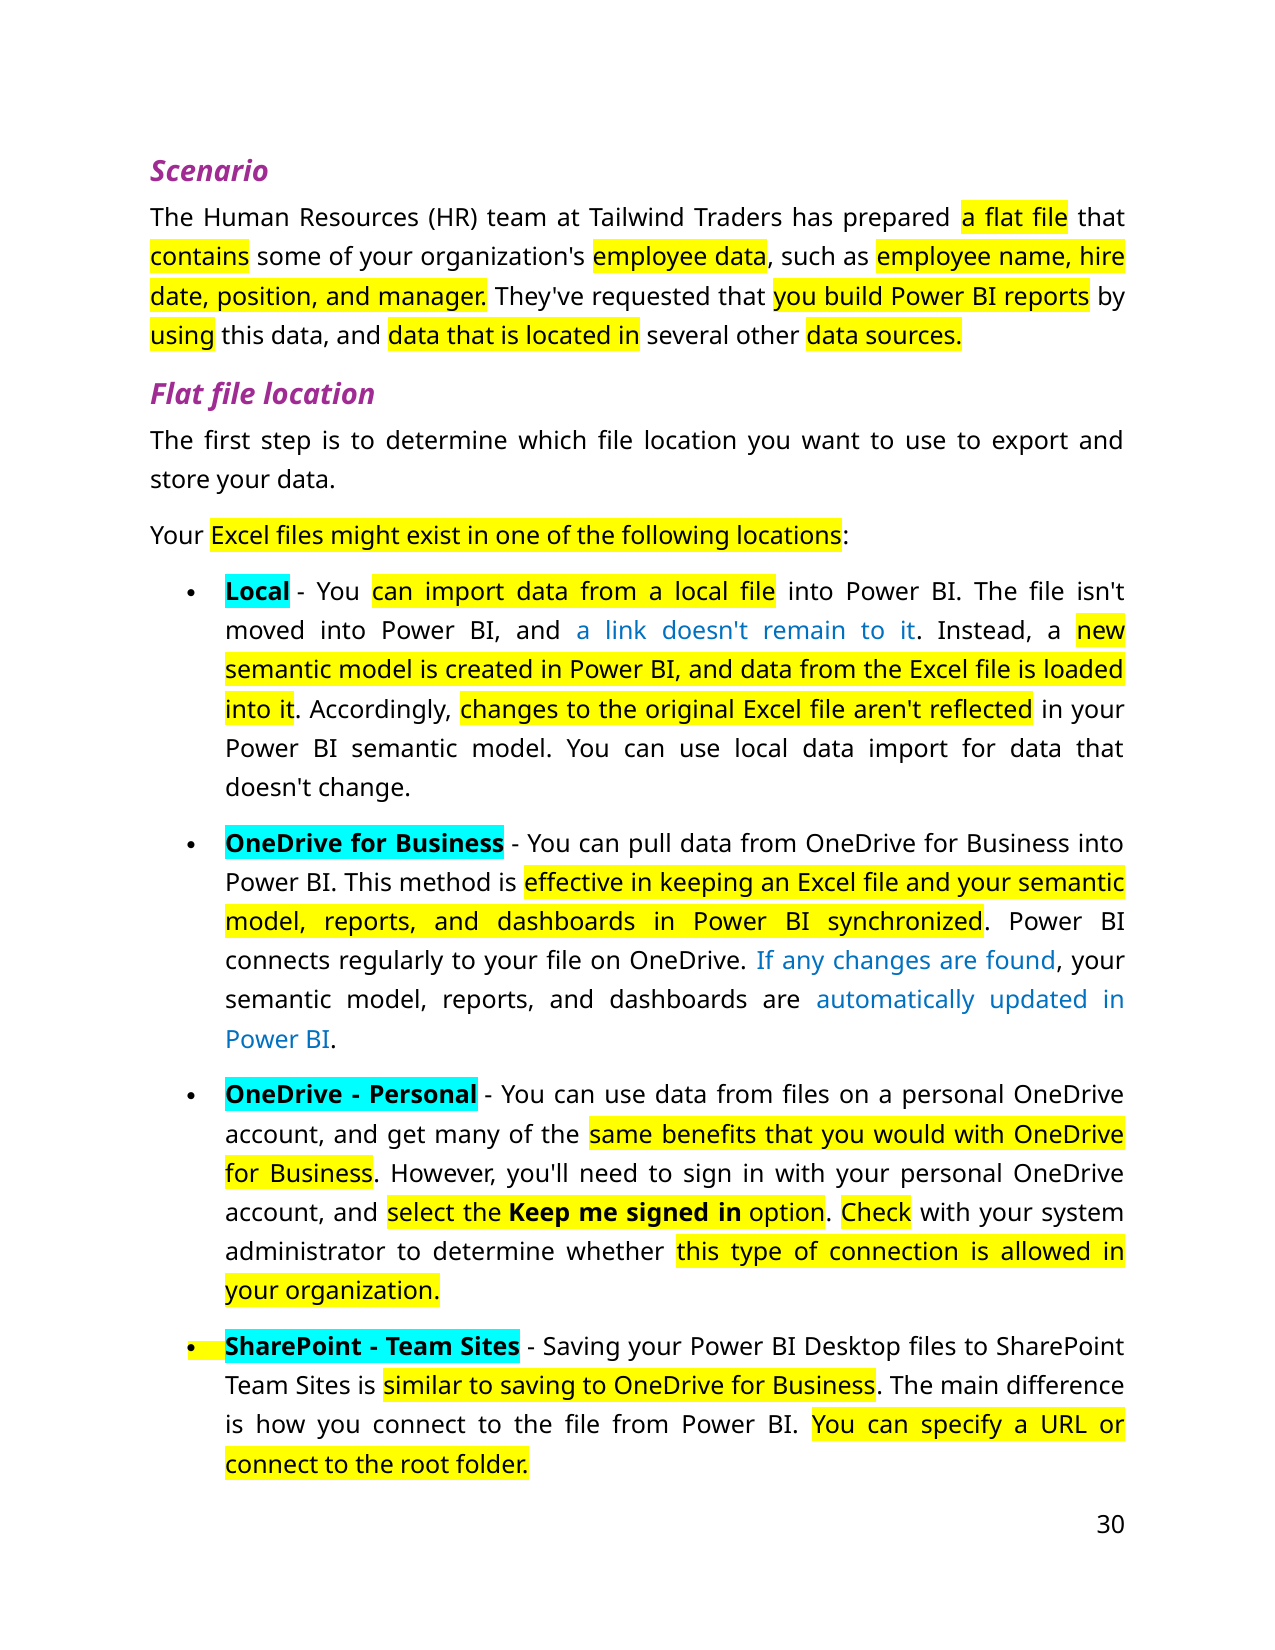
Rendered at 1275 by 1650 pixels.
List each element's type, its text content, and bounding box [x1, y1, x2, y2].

list OneDrive - Personal - You can use data from files on a personal OneDrive account, and get many of the same benefits that you would with OneDrive for Business. However, you'll need to sign in with your personal OneDrive account, and select the Keep me signed in option. Check with your system administrator to determine whether this type of connection is allowed in your organization. [187, 1077, 1125, 1307]
text The first step is to determine which file location you want to use to export and store your data. [150, 423, 1125, 496]
list Local - You can import data from a local file into Power BI. The file isn't moved into Power BI, and a link doesn't remain to it. Instead, a new semantic model is created in Power BI, and data from the Excel file is loaded into it. Accordingly, changes to the original Excel file aren't reflected in your Power BI semantic model. You can use local data import for data that doesn't change. [187, 574, 1125, 804]
subtitle Scenario [150, 150, 1125, 190]
subtitle Flat file location [150, 373, 1125, 413]
text Your Excel files might exist in one of the following locations: [842, 518, 1125, 552]
text The Human Resources (HR) team at Tailwind Traders has prepared a flat file that contains some of your organization's employee data, such as employee name, hire date, position, and manager. They've requested that you build Power BI reports by using this data, and data that is located in several other data sources. [150, 200, 1125, 351]
list SharePoint - Team Sites - Saving your Power BI Desktop files to SharePoint Team Sites is similar to saving to OneDrive for Business. The main difference is how you connect to the file from Power BI. You can specify a URL or connect to the root folder. [187, 1329, 1125, 1480]
list OneDrive for Business - You can pull data from OneDrive for Business into Power BI. This method is effective in keeping an Excel file and your semantic model, reports, and dashboards in Power BI synchronized. Power BI connects regularly to your file on OneDrive. If any changes are found, your semantic model, reports, and dashboards are automatically updated in Power BI. [187, 825, 1125, 1055]
